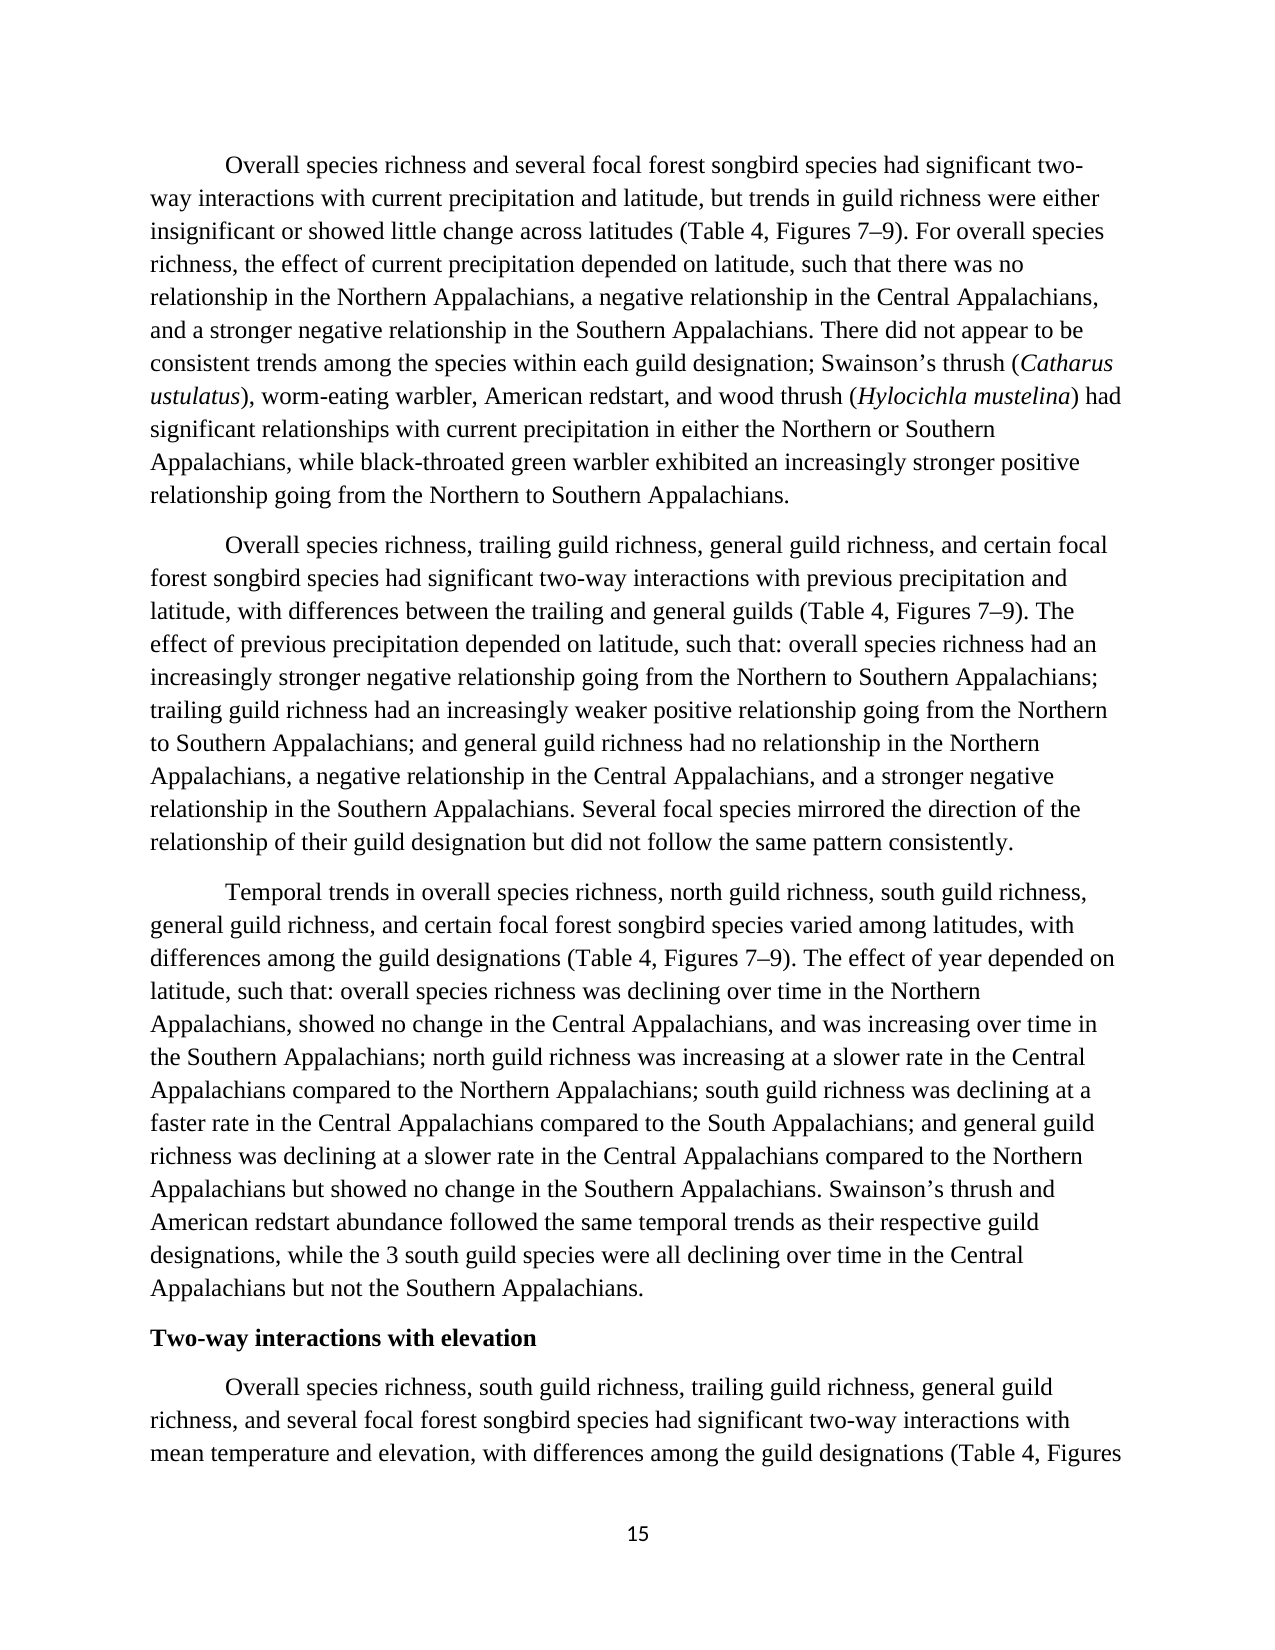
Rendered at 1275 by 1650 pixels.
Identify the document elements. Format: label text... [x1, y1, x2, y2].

text Overall species richness, trailing guild richness, general guild richness, and certain focal forest songbird species had significant two-way interactions with previous precipitation and latitude, with differences between the trailing and general guilds (Table 4, Figures 7–9). The effect of previous precipitation depended on latitude, such that: overall species richness had an increasingly stronger negative relationship going from the Northern to Southern Appalachians; trailing guild richness had an increasingly weaker positive relationship going from the Northern to Southern Appalachians; and general guild richness had no relationship in the Northern Appalachians, a negative relationship in the Central Appalachians, and a stronger negative relationship in the Southern Appalachians. Several focal species mirrored the direction of the relationship of their guild designation but did not follow the same pattern consistently. [150, 530, 1125, 856]
text Two-way interactions with elevation [150, 1323, 1125, 1351]
text Overall species richness and several focal forest songbird species had significant two-way interactions with current precipitation and latitude, but trends in guild richness were either insignificant or showed little change across latitudes (Table 4, Figures 7–9). For overall species richness, the effect of current precipitation depended on latitude, such that there was no relationship in the Northern Appalachians, a negative relationship in the Central Appalachians, and a stronger negative relationship in the Southern Appalachians. There did not appear to be consistent trends among the species within each guild designation; Swainson’s thrush (Catharus ustulatus), worm-eating warbler, American redstart, and wood thrush (Hylocichla mustelina) had significant relationships with current precipitation in either the Northern or Southern Appalachians, while black-throated green warbler exhibited an increasingly stronger positive relationship going from the Northern to Southern Appalachians. [150, 150, 1125, 509]
text Temporal trends in overall species richness, north guild richness, south guild richness, general guild richness, and certain focal forest songbird species varied among latitudes, with differences among the guild designations (Table 4, Figures 7–9). The effect of year depended on latitude, such that: overall species richness was declining over time in the Northern Appalachians, showed no change in the Central Appalachians, and was increasing over time in the Southern Appalachians; north guild richness was increasing at a slower rate in the Central Appalachians compared to the Northern Appalachians; south guild richness was declining at a faster rate in the Central Appalachians compared to the South Appalachians; and general guild richness was declining at a slower rate in the Central Appalachians compared to the Northern Appalachians but showed no change in the Southern Appalachians. Swainson’s thrush and American redstart abundance followed the same temporal trends as their respective guild designations, while the 3 south guild species were all declining over time in the Central Appalachians but not the Southern Appalachians. [150, 877, 1125, 1302]
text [150, 1372, 1125, 1467]
